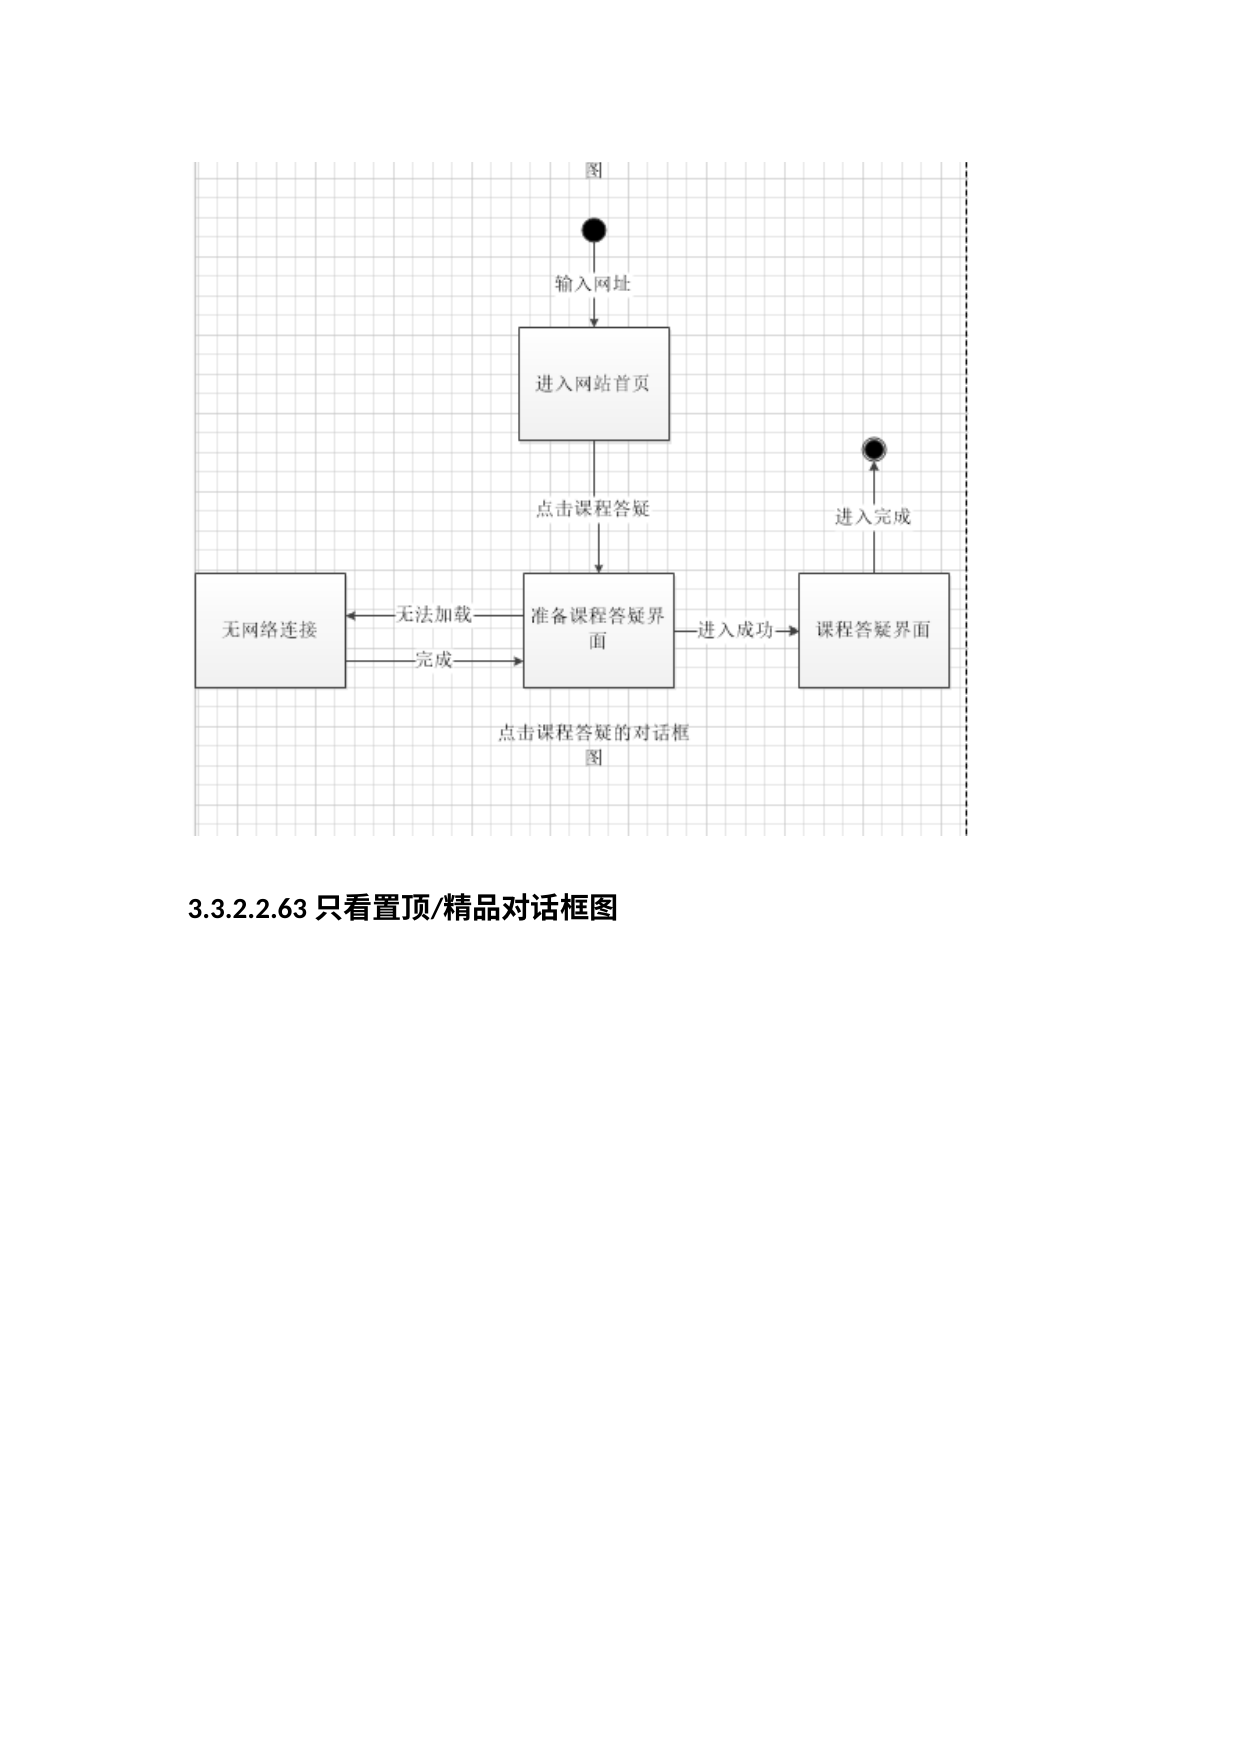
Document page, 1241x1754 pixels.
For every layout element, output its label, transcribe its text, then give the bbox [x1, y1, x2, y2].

picture [187, 162, 969, 836]
subtitle 3.3.2.2.63 只看置顶/精品对话框图 [187, 874, 1053, 939]
